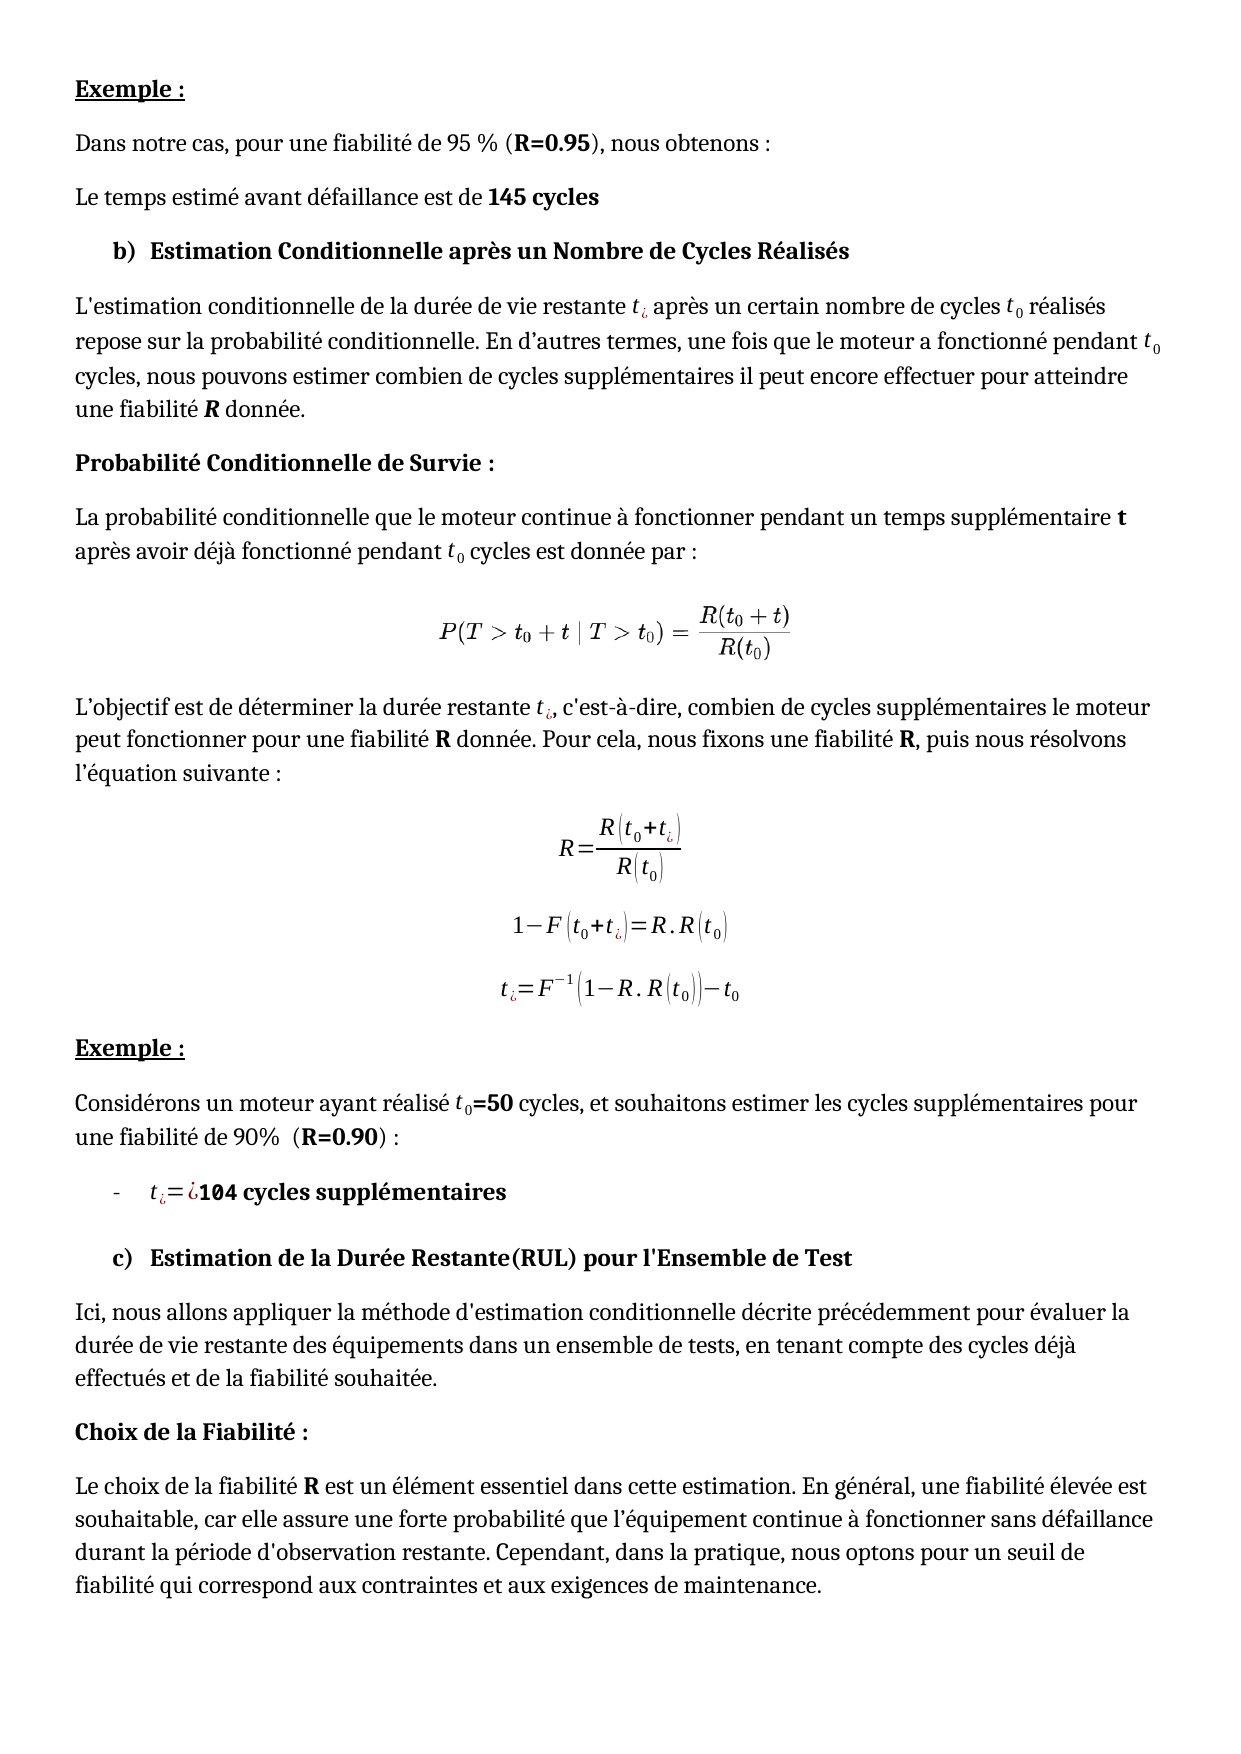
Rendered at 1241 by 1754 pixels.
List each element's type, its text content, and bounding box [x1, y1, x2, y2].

text Exemple : [75, 75, 1165, 104]
list Estimation de la Durée Restante(RUL) pour l'Ensemble de Test [112, 1244, 1165, 1273]
list Estimation Conditionnelle après un Nombre de Cycles Réalisés [112, 237, 1165, 265]
text L'estimation conditionnelle de la durée de vie restante ​ après un certain nombre de cycles ​ réalisés repose sur la probabilité conditionnelle. En d’autres termes, une fois que le moteur a fonctionné pendant ​ cycles, nous pouvons estimer combien de cycles supplémentaires il peut encore effectuer pour atteindre une fiabilité R donnée. [75, 290, 1165, 423]
text Probabilité Conditionnelle de Survie : [75, 448, 1165, 477]
picture [438, 592, 802, 668]
text L’objectif est de déterminer la durée restante ​, c'est-à-dire, combien de cycles supplémentaires le moteur peut fonctionner pour une fiabilité R donnée. Pour cela, nous fixons une fiabilité R, puis nous résolvons l’équation suivante : [75, 692, 1165, 787]
list 104 cycles supplémentaires [112, 1177, 1165, 1207]
text Le temps estimé avant défaillance est de 145 cycles [75, 183, 1165, 211]
text Le choix de la fiabilité R est un élément essentiel dans cette estimation. En général, une fiabilité élevée est souhaitable, car elle assure une forte probabilité que l’équipement continue à fonctionner sans défaillance durant la période d'observation restante. Cependant, dans la pratique, nous optons pour un seuil de fiabilité qui correspond aux contraintes et aux exigences de maintenance. [75, 1472, 1165, 1599]
text Considérons un moteur ayant réalisé =50 cycles, et souhaitons estimer les cycles supplémentaires pour une fiabilité de 90% (R=0.90) : [75, 1087, 1165, 1152]
text Ici, nous allons appliquer la méthode d'estimation conditionnelle décrite précédemment pour évaluer la durée de vie restante des équipements dans un ensemble de tests, en tenant compte des cycles déjà effectués et de la fiabilité souhaitée. [75, 1298, 1165, 1393]
text Choix de la Fiabilité : [75, 1418, 1165, 1447]
text La probabilité conditionnelle que le moteur continue à fonctionner pendant un temps supplémentaire t après avoir déjà fonctionné pendant ​ cycles est donnée par : [75, 502, 1165, 567]
text Dans notre cas, pour une fiabilité de 95 % (R=0.95), nous obtenons : [75, 129, 1165, 158]
text Exemple : [75, 1034, 1165, 1062]
